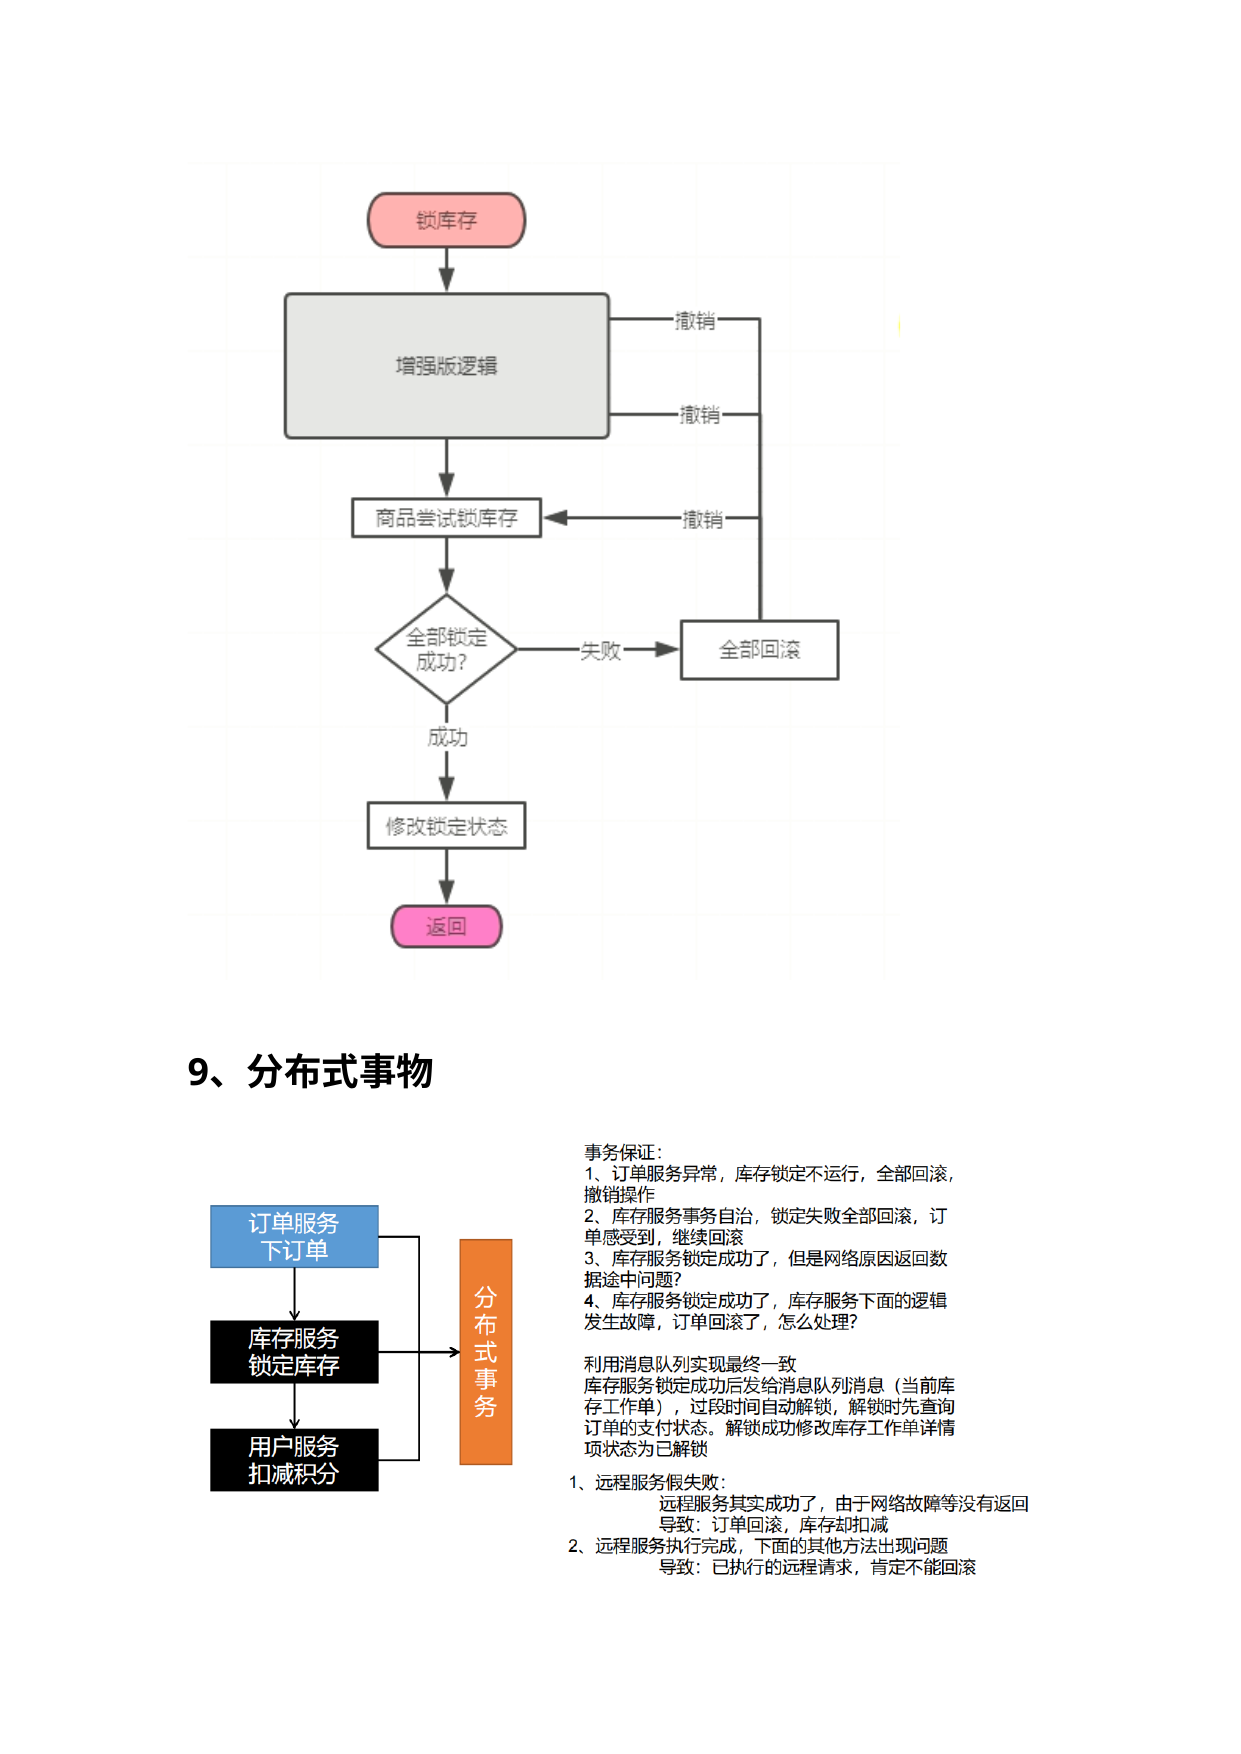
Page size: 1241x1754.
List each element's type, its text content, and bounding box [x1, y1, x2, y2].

picture [187, 1130, 1053, 1584]
subtitle 9、分布式事物 [187, 1036, 1053, 1101]
picture [187, 162, 901, 980]
